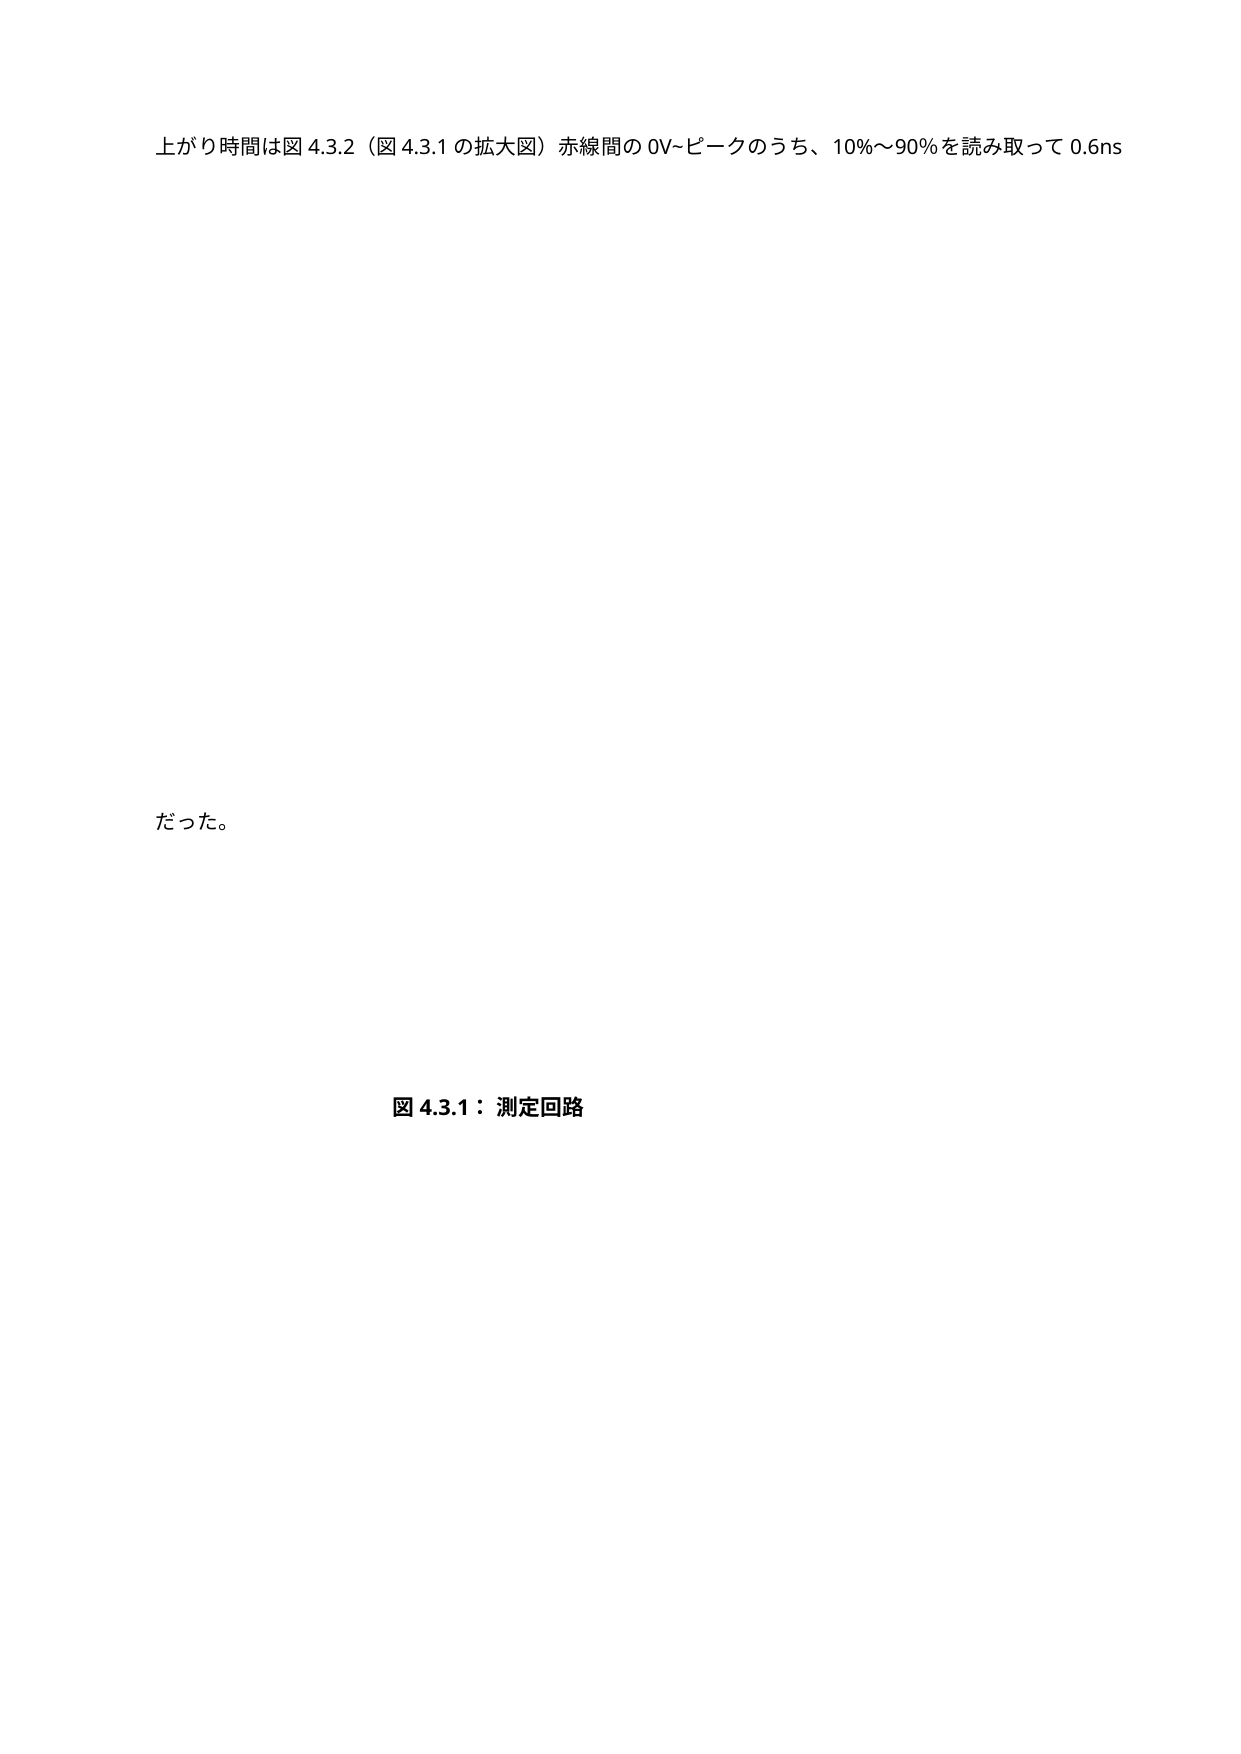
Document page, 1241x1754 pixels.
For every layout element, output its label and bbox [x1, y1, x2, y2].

list [156, 127, 1122, 839]
